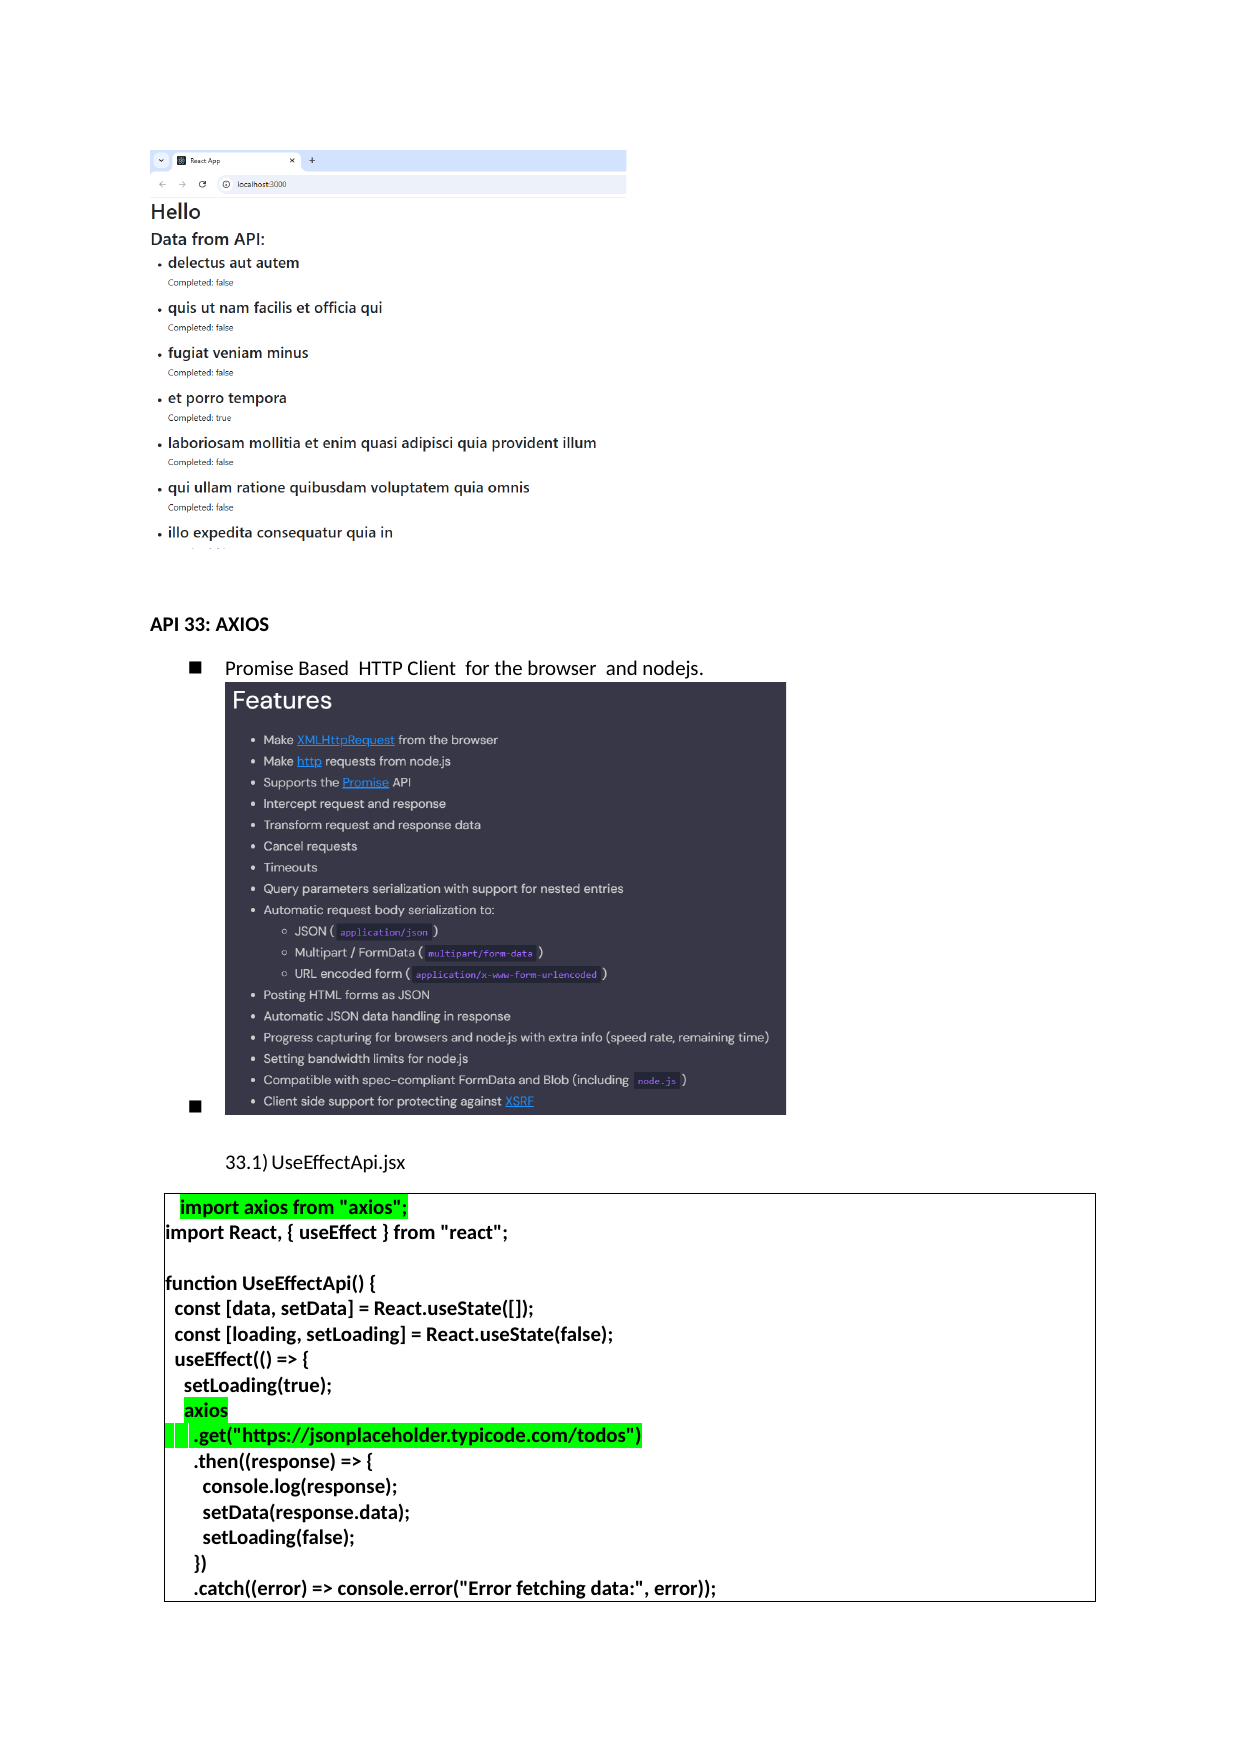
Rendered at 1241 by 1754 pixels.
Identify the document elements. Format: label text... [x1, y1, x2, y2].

picture [225, 682, 787, 1115]
list UseEffectApi.jsx [225, 1149, 1090, 1174]
picture [150, 150, 627, 549]
text API 33: AXIOS [150, 611, 1090, 637]
list Promise Based HTTP Client for the browser and nodejs. [187, 655, 1090, 681]
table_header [165, 1194, 1095, 1601]
